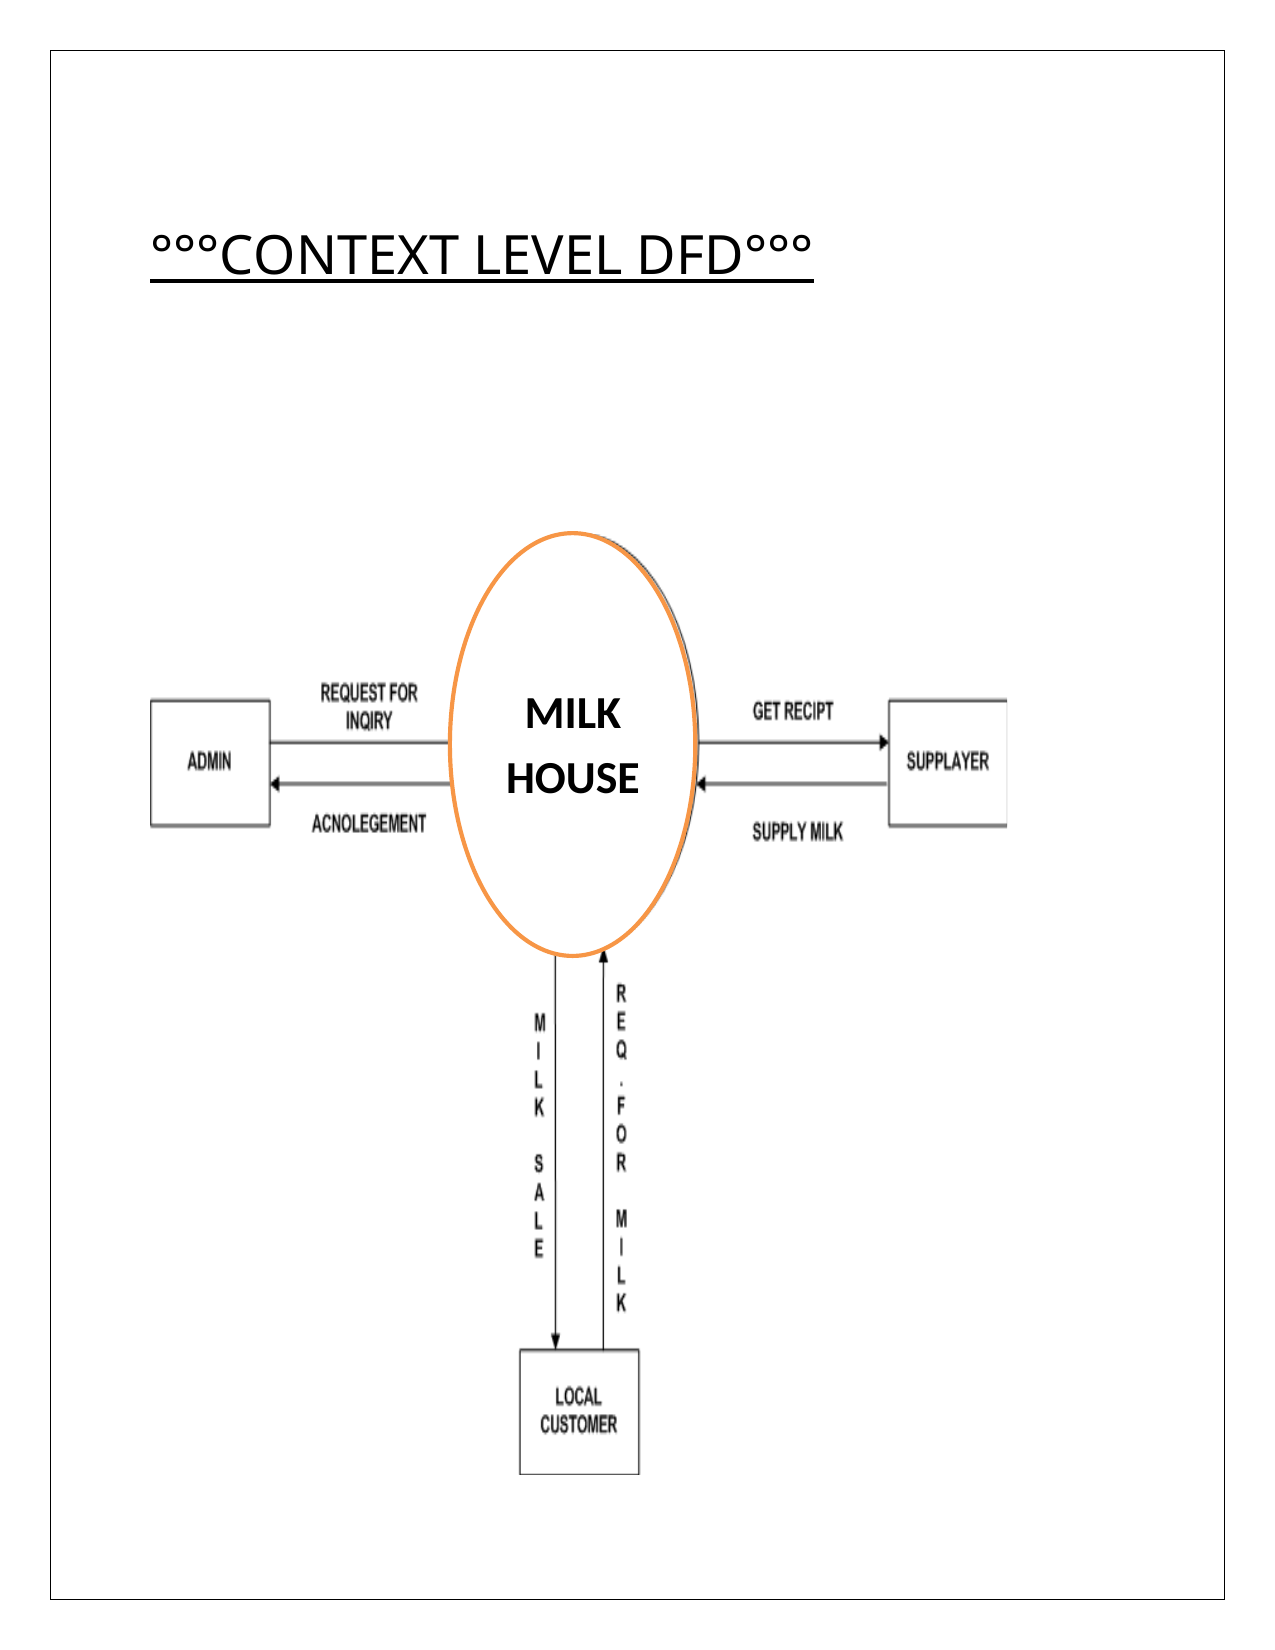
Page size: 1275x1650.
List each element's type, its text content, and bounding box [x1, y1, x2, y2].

text °°°CONTEXT LEVEL DFD°°° [150, 216, 1125, 290]
